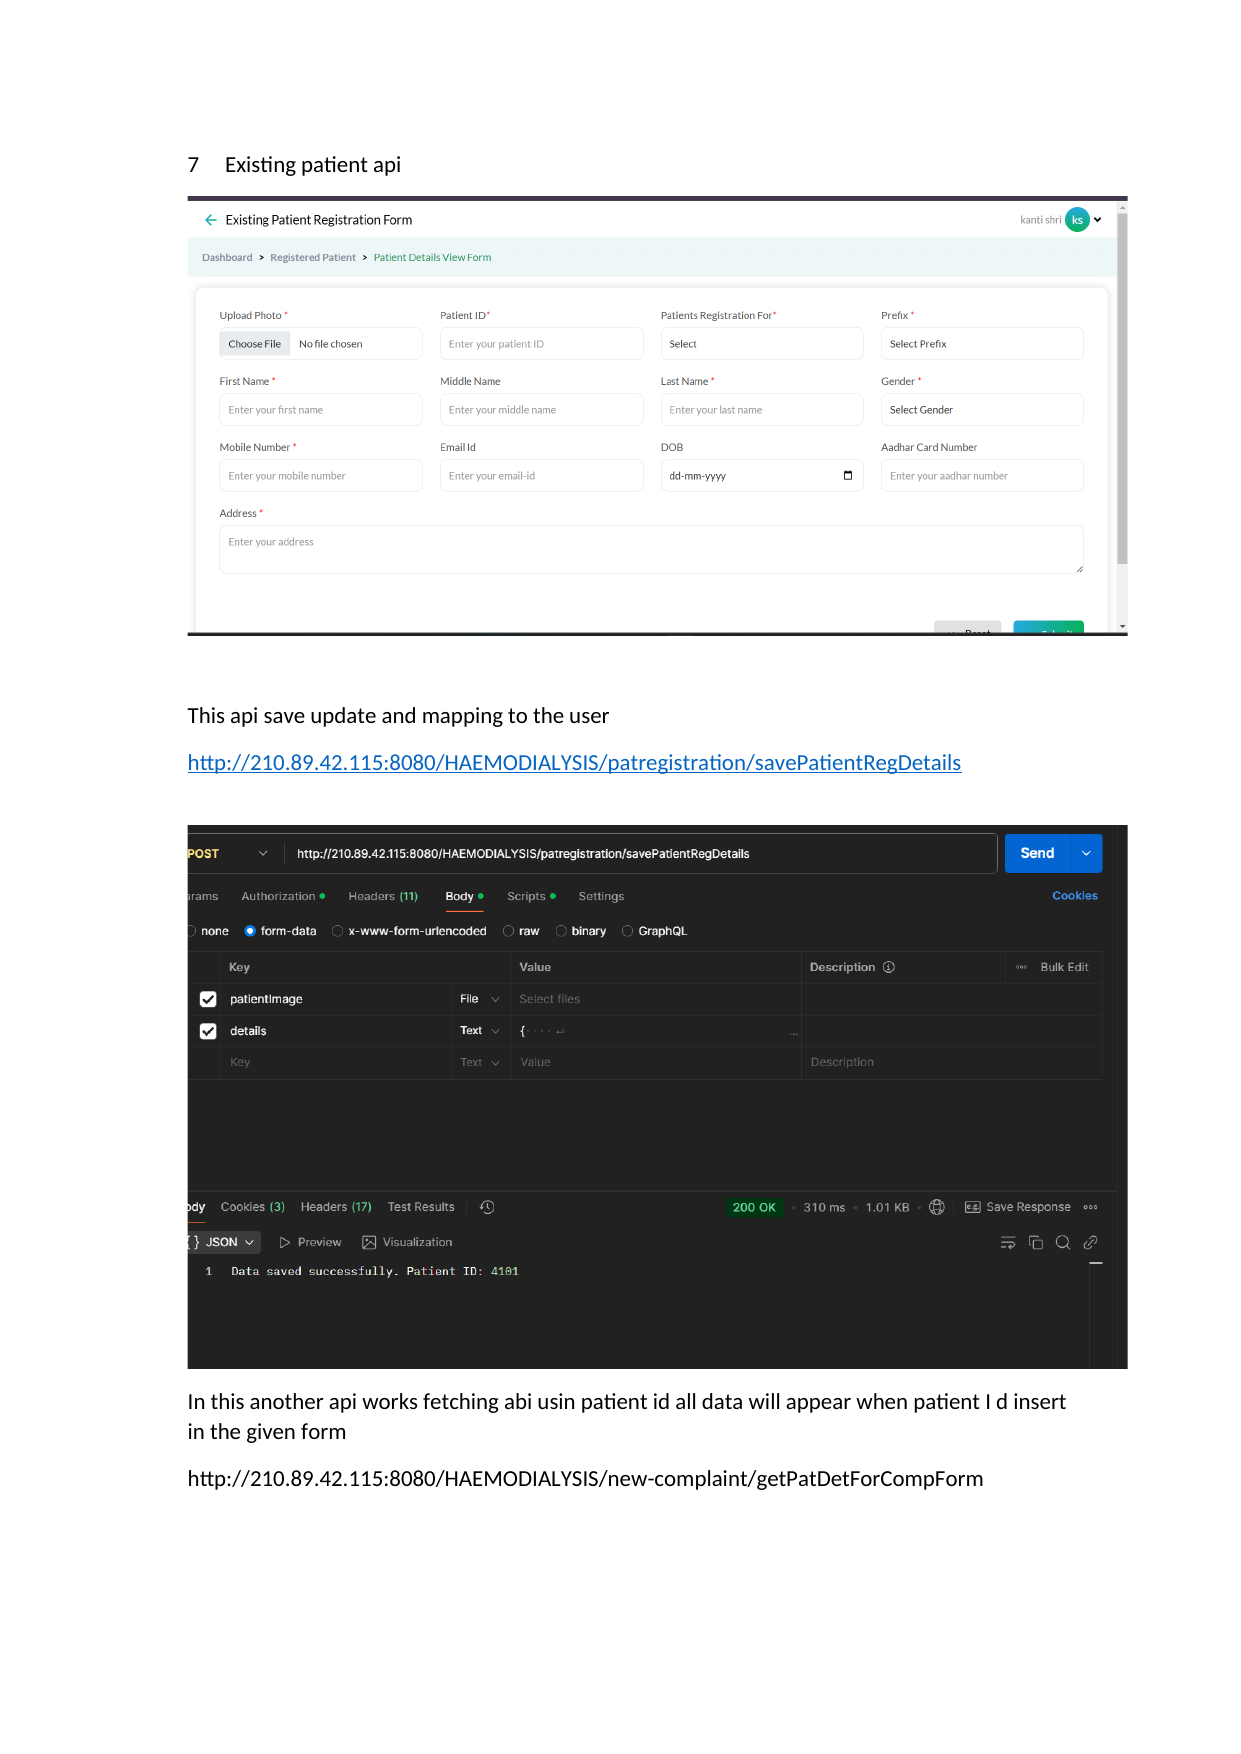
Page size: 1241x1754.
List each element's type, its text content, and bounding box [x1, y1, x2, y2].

text http://210.89.42.115:8080/HAEMODIALYSIS/patregistration/savePatientRegDetails [187, 748, 1090, 776]
list Existing patient api [187, 150, 1090, 178]
text In this another api works fetching abi usin patient id all data will appear when patient I d insert in the given form [187, 1387, 1090, 1445]
text This api save update and mapping to the user [187, 701, 1090, 729]
text http://210.89.42.115:8080/HAEMODIALYSIS/new-complaint/getPatDetForCompForm [187, 1464, 1090, 1492]
picture [187, 825, 1128, 1369]
picture [187, 196, 1128, 636]
